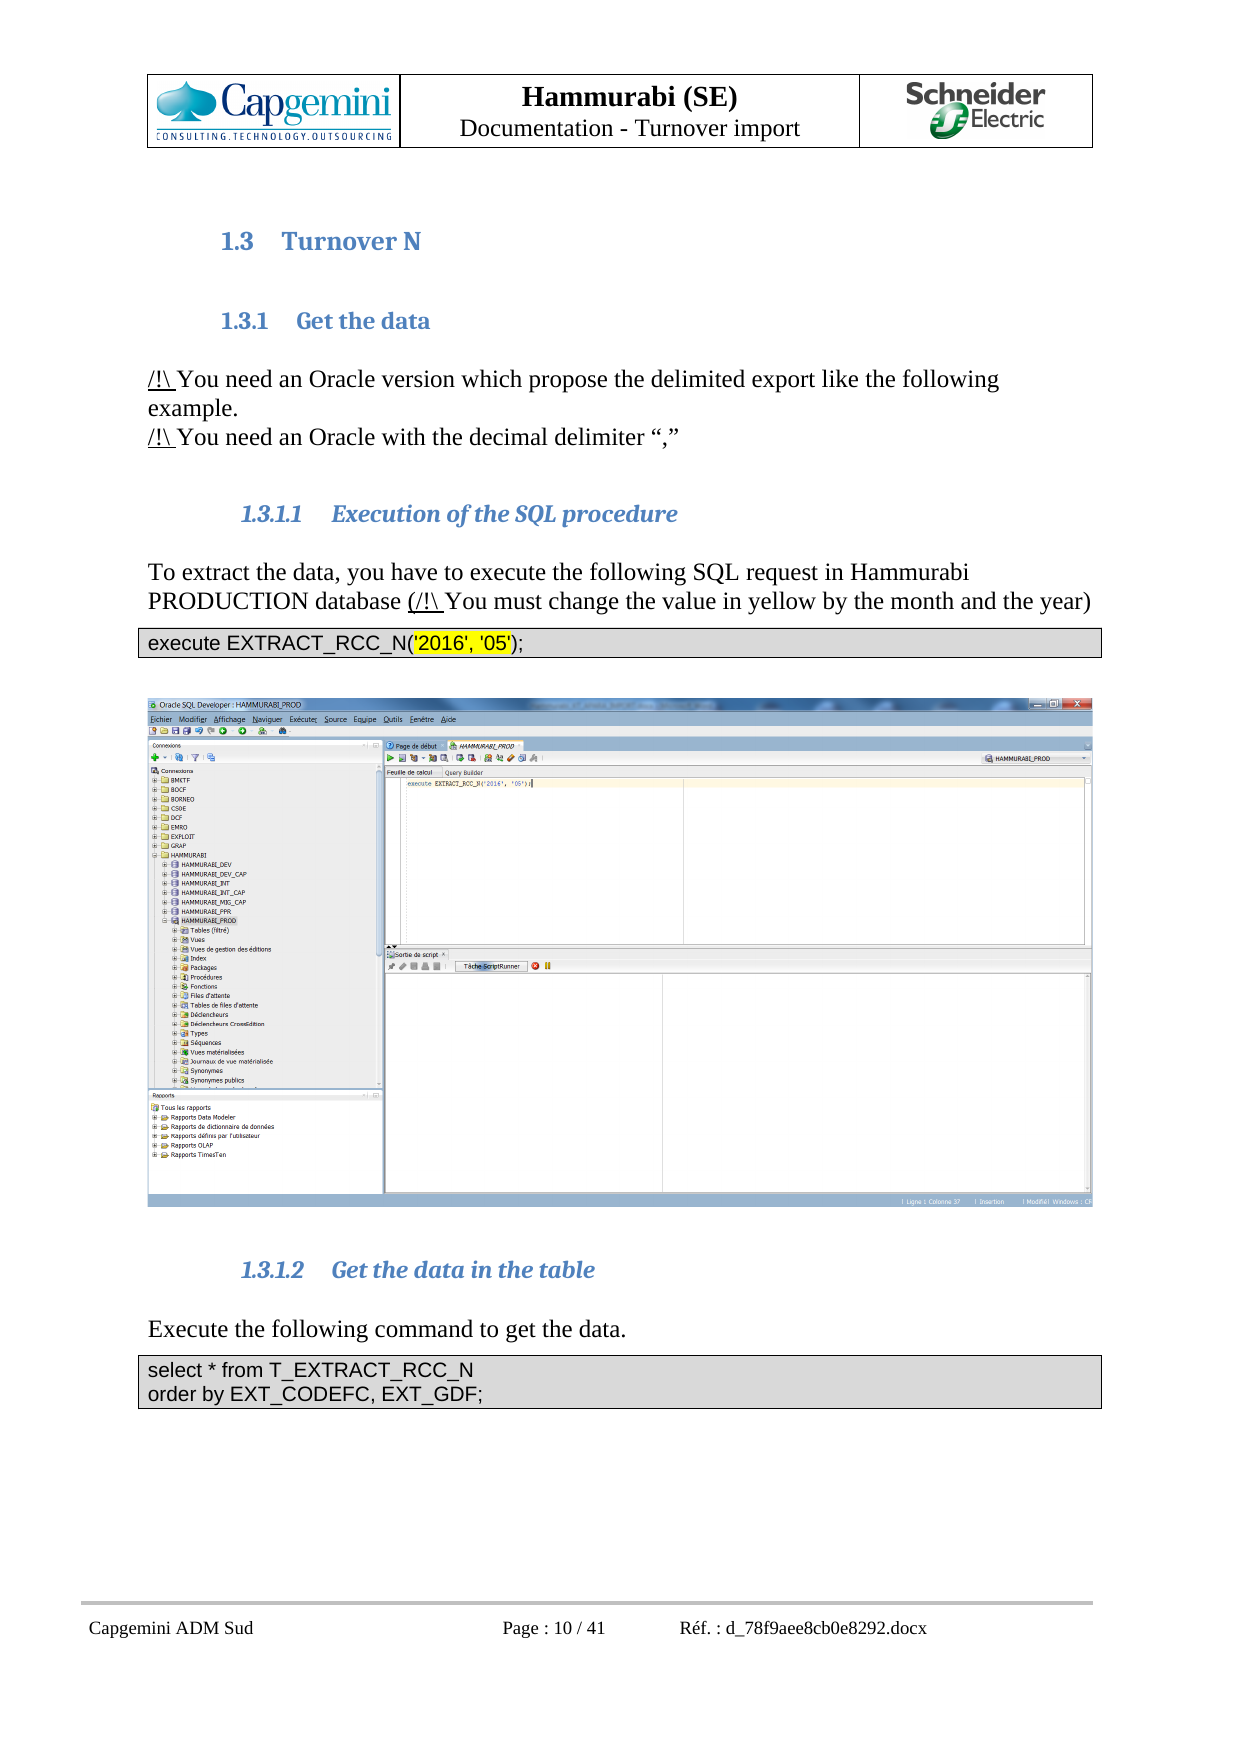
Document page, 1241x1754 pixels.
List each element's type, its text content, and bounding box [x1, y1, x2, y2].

subtitle Get the data in the table [241, 1256, 1093, 1285]
text Execute the following command to get the data. [148, 1314, 1093, 1343]
text /!\ You need an Oracle version which propose the delimited export like the following example. [148, 364, 1093, 422]
text execute EXTRACT_RCC_N('2016', '05'); [139, 629, 1101, 657]
subtitle Get the data [221, 307, 1093, 335]
subtitle Execution of the SQL procedure [241, 500, 1093, 529]
text select * from T_EXTRACT_RCC_N [139, 1356, 1101, 1379]
text To extract the data, you have to execute the following SQL request in Hammurabi PRODUCTION database (/!\ You must change the value in yellow by the month and the year) [148, 557, 1093, 615]
picture [906, 82, 1046, 139]
picture [147, 698, 1093, 1207]
picture [156, 81, 391, 128]
subtitle Turnover N [221, 226, 1093, 257]
text /!\ You need an Oracle with the decimal delimiter “,” [148, 422, 1093, 450]
picture [156, 131, 391, 140]
text order by EXT_CODEFC, EXT_GDF; [139, 1379, 1101, 1408]
